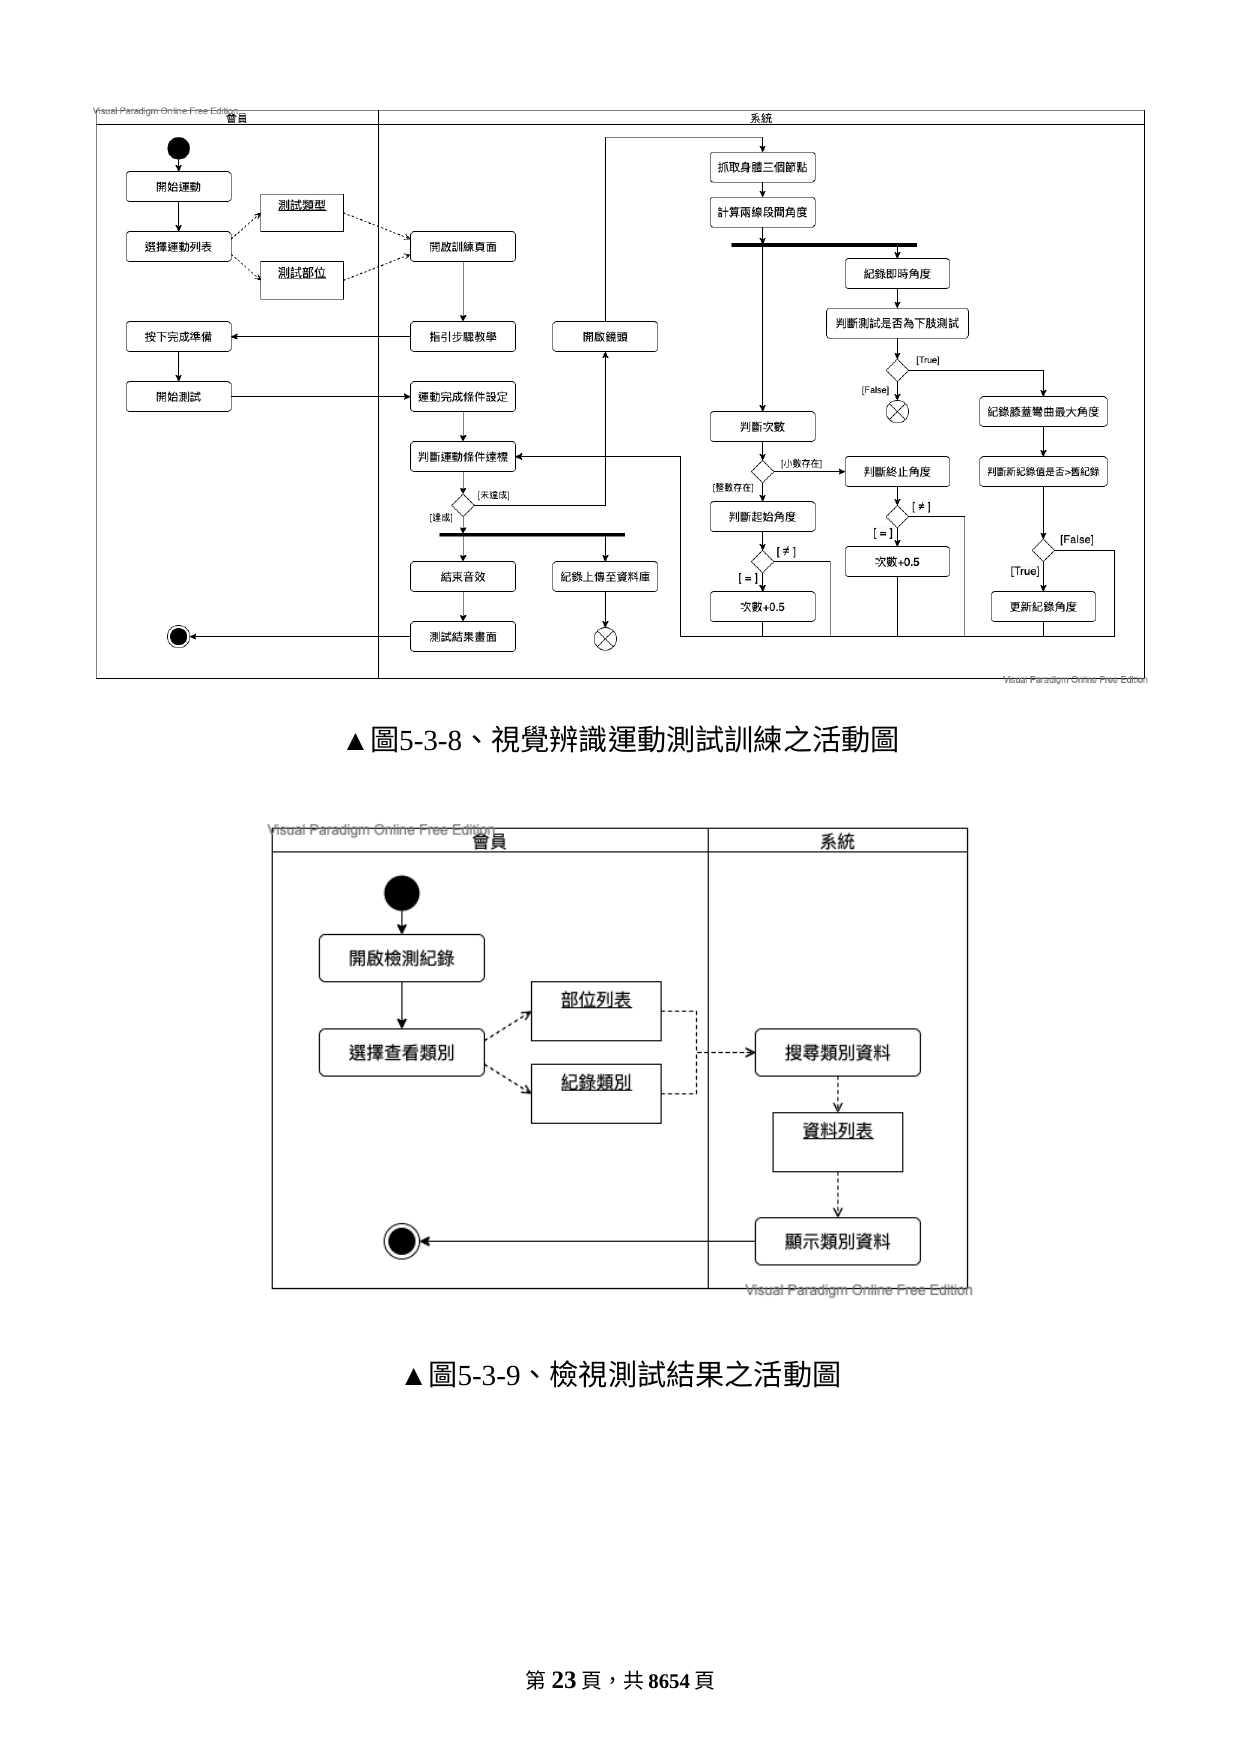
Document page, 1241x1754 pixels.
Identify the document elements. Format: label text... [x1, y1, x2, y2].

picture [88, 102, 1152, 686]
picture [260, 817, 980, 1301]
